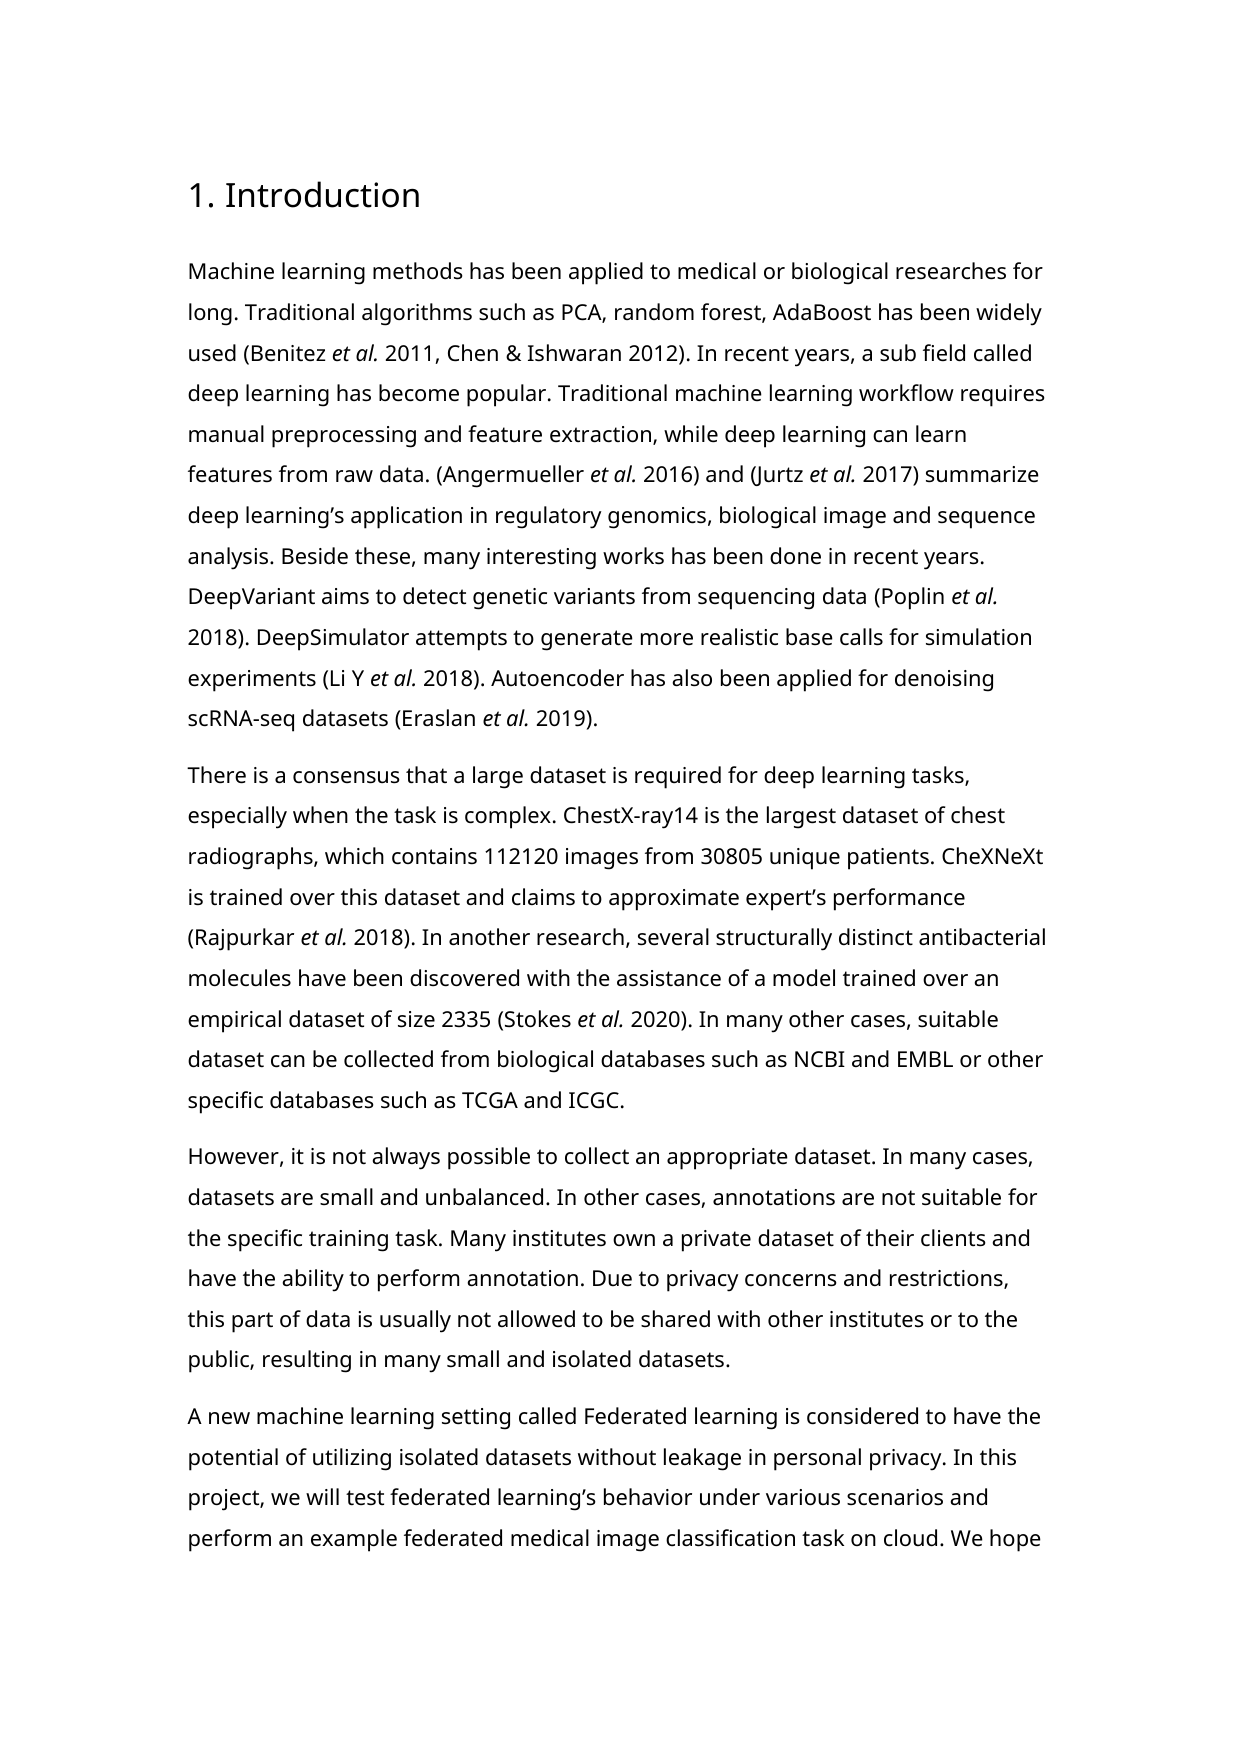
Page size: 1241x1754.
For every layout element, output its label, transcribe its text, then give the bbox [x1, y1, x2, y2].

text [187, 1400, 1053, 1554]
text There is a consensus that a large dataset is required for deep learning tasks, especially when the task is complex. ChestX-ray14 is the largest dataset of chest radiographs, which contains 112120 images from 30805 unique patients. CheXNeXt is trained over this dataset and claims to approximate expert’s performance (Rajpurkar et al. 2018). In another research, several structurally distinct antibacterial molecules have been discovered with the assistance of a model trained over an empirical dataset of size 2335 (Stokes et al. 2020). In many other cases, suitable dataset can be collected from biological databases such as NCBI and EMBL or other specific databases such as TCGA and ICGC. [187, 758, 1053, 1116]
text Machine learning methods has been applied to medical or biological researches for long. Traditional algorithms such as PCA, random forest, AdaBoost has been widely used (Benitez et al. 2011, Chen & Ishwaran 2012). In recent years, a sub field called deep learning has become popular. Traditional machine learning workflow requires manual preprocessing and feature extraction, while deep learning can learn features from raw data. (Angermueller et al. 2016) and (Jurtz et al. 2017) summarize deep learning’s application in regulatory genomics, biological image and sequence analysis. Beside these, many interesting works has been done in recent years. DeepVariant aims to detect genetic variants from sequencing data (Poplin et al. 2018). DeepSimulator attempts to generate more realistic base calls for simulation experiments (Li Y et al. 2018). Autoencoder has also been applied for denoising scRNA-seq datasets (Eraslan et al. 2019). [187, 255, 1053, 734]
text However, it is not always possible to collect an appropriate dataset. In many cases, datasets are small and unbalanced. In other cases, annotations are not suitable for the specific training task. Many institutes own a private dataset of their clients and have the ability to perform annotation. Due to privacy concerns and restrictions, this part of data is usually not allowed to be shared with other institutes or to the public, resulting in many small and isolated datasets. [187, 1140, 1053, 1376]
list Introduction [187, 162, 1053, 227]
